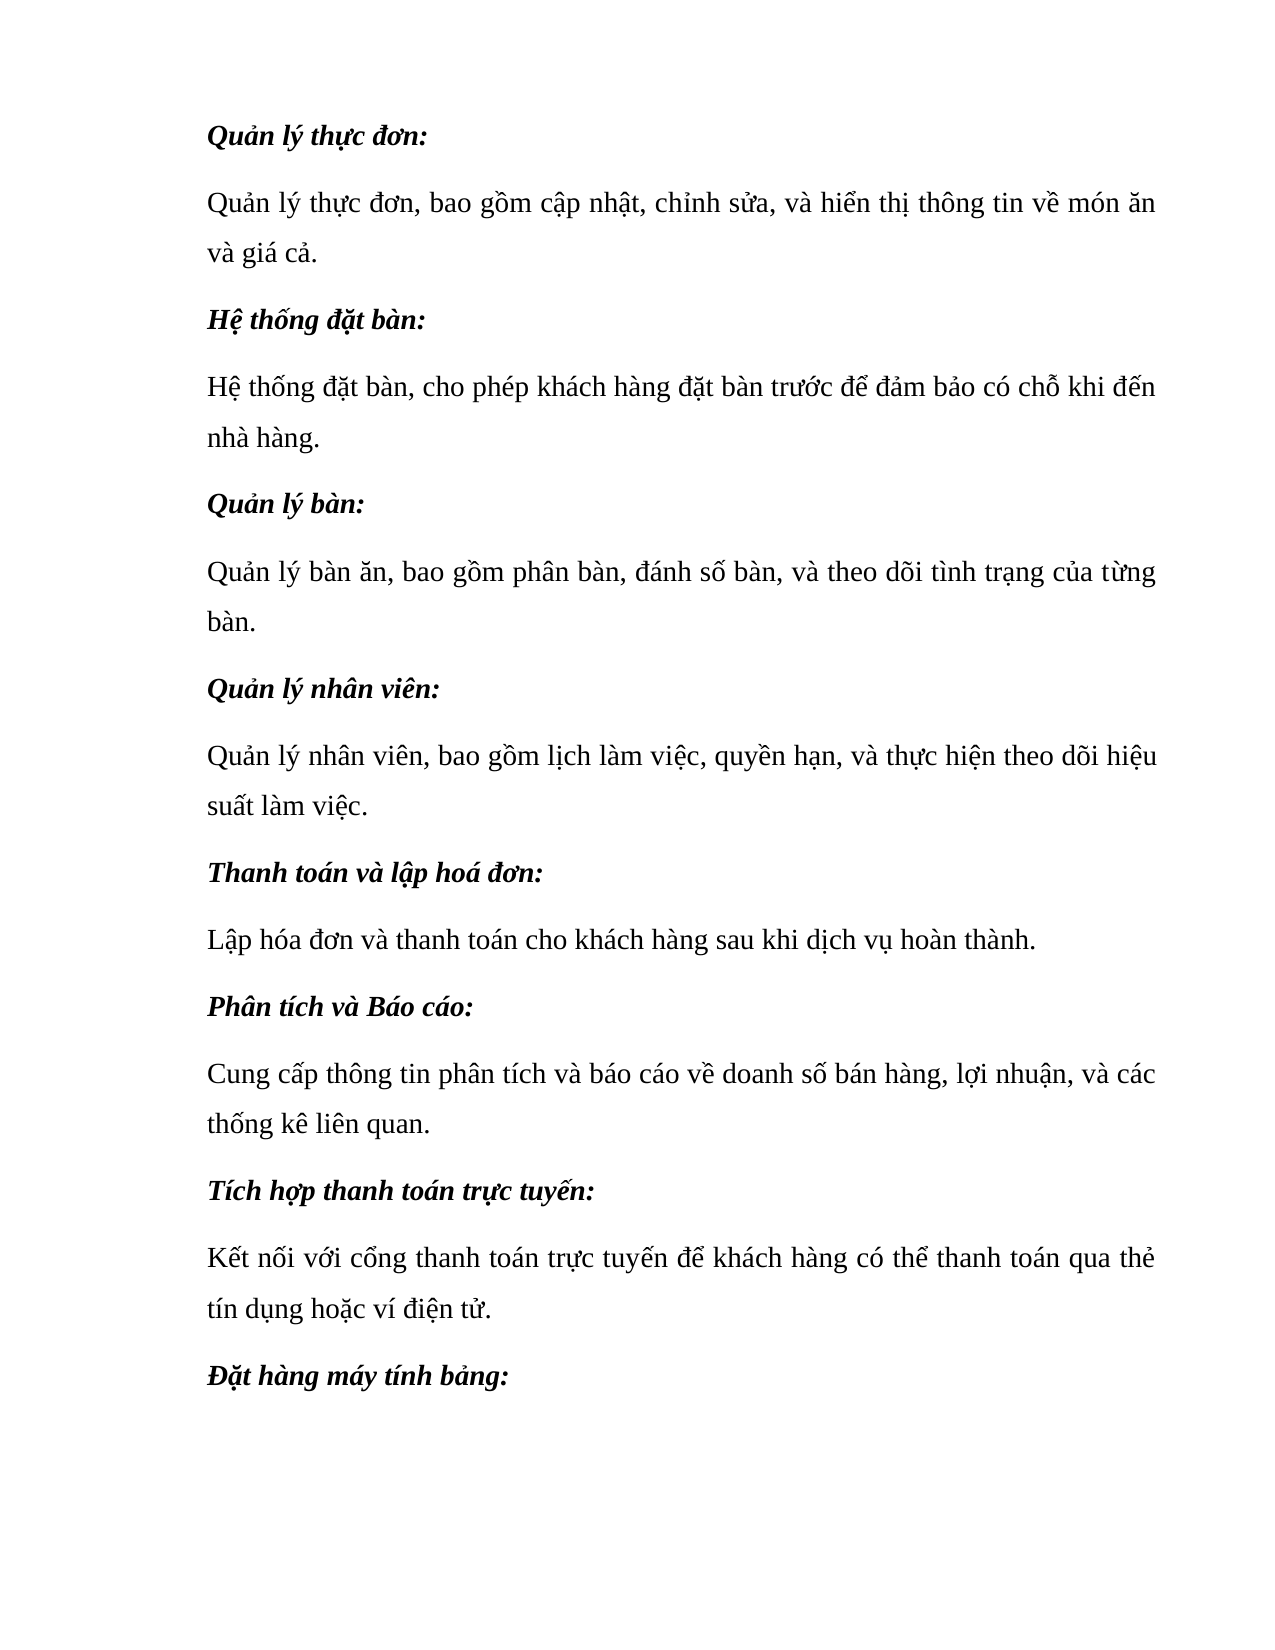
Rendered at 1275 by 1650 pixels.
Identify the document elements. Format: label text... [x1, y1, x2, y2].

text Thanh toán và lập hoá đơn: [207, 855, 1157, 889]
text Lập hóa đơn và thanh toán cho khách hàng sau khi dịch vụ hoàn thành. [207, 922, 1157, 956]
text Quản lý thực đơn: [207, 118, 1157, 152]
text Kết nối với cổng thanh toán trực tuyến để khách hàng có thể thanh toán qua thẻ tín dụng hoặc ví điện tử. [207, 1240, 1157, 1324]
text Quản lý nhân viên: [207, 671, 1157, 704]
text Hệ thống đặt bàn, cho phép khách hàng đặt bàn trước để đảm bảo có chỗ khi đến nhà hàng. [207, 369, 1157, 453]
text Quản lý bàn ăn, bao gồm phân bàn, đánh số bàn, và theo dõi tình trạng của từng bàn. [207, 554, 1157, 637]
text Phân tích và Báo cáo: [207, 989, 1157, 1023]
text Quản lý thực đơn, bao gồm cập nhật, chỉnh sửa, và hiển thị thông tin về món ăn và giá cả. [207, 185, 1157, 269]
text Cung cấp thông tin phân tích và báo cáo về doanh số bán hàng, lợi nhuận, và các thống kê liên quan. [207, 1056, 1157, 1140]
text Quản lý nhân viên, bao gồm lịch làm việc, quyền hạn, và thực hiện theo dõi hiệu suất làm việc. [207, 738, 1157, 822]
text Quản lý bàn: [207, 487, 1157, 520]
text Đặt hàng máy tính bảng: [207, 1358, 1157, 1391]
text Tích hợp thanh toán trực tuyến: [207, 1173, 1157, 1207]
text Hệ thống đặt bàn: [207, 302, 1157, 336]
